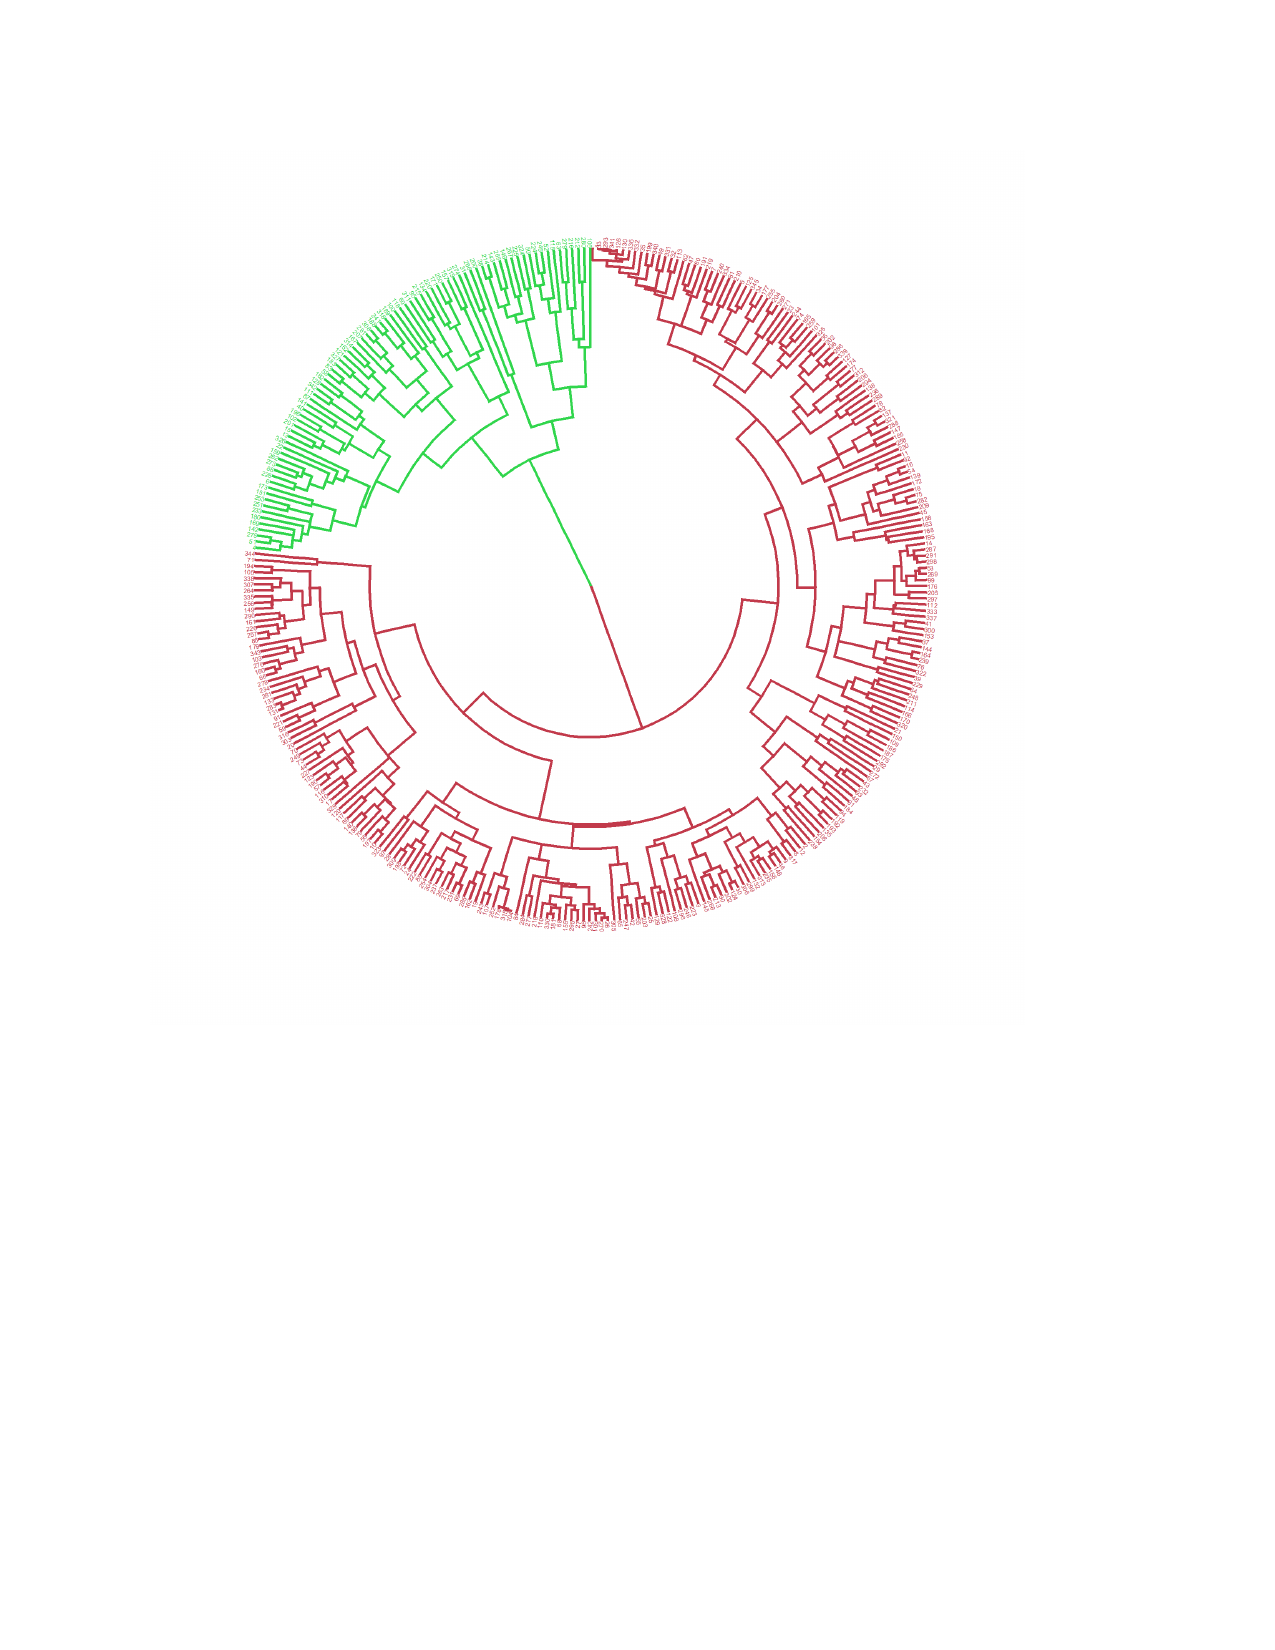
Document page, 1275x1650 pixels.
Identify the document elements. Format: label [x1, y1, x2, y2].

picture [150, 150, 1025, 1025]
